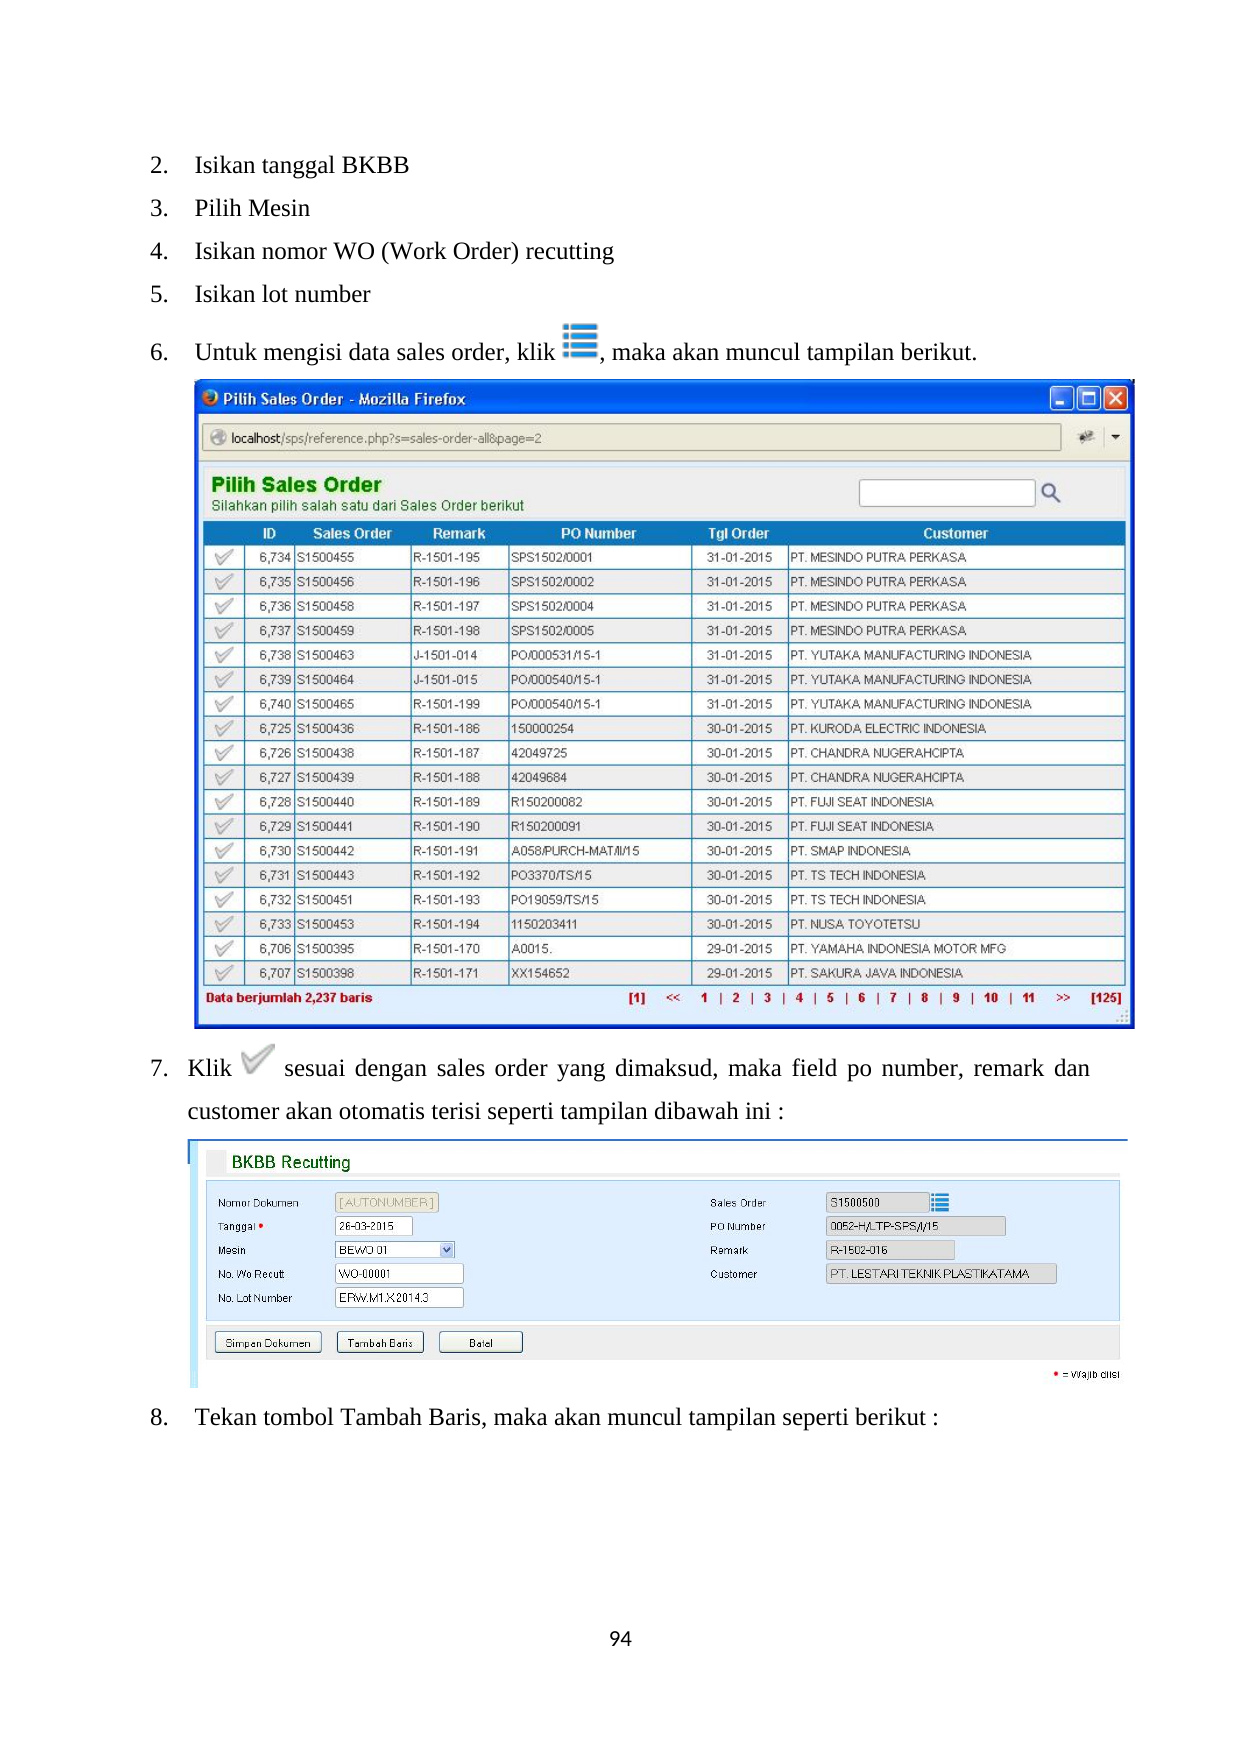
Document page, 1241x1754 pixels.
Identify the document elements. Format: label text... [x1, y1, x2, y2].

list Isikan nomor WO (Work Order) recutting [150, 236, 1090, 265]
picture [187, 1139, 1128, 1388]
picture [241, 1043, 275, 1077]
list Klik sesuai dengan sales order yang dimaksud, maka field po number, remark dan customer akan otomatis terisi seperti tampilan dibawah ini : [150, 1043, 1090, 1125]
list Tekan tombol Tambah Baris, maka akan muncul tampilan seperti berikut : [150, 1402, 1090, 1430]
list Isikan lot number [150, 279, 1090, 308]
picture [561, 322, 600, 360]
list Pilih Mesin [150, 193, 1090, 222]
list Isikan tanggal BKBB [150, 150, 1090, 179]
list Untuk mengisi data sales order, klik , maka akan muncul tampilan berikut. [150, 322, 1090, 365]
picture [194, 379, 1135, 1029]
